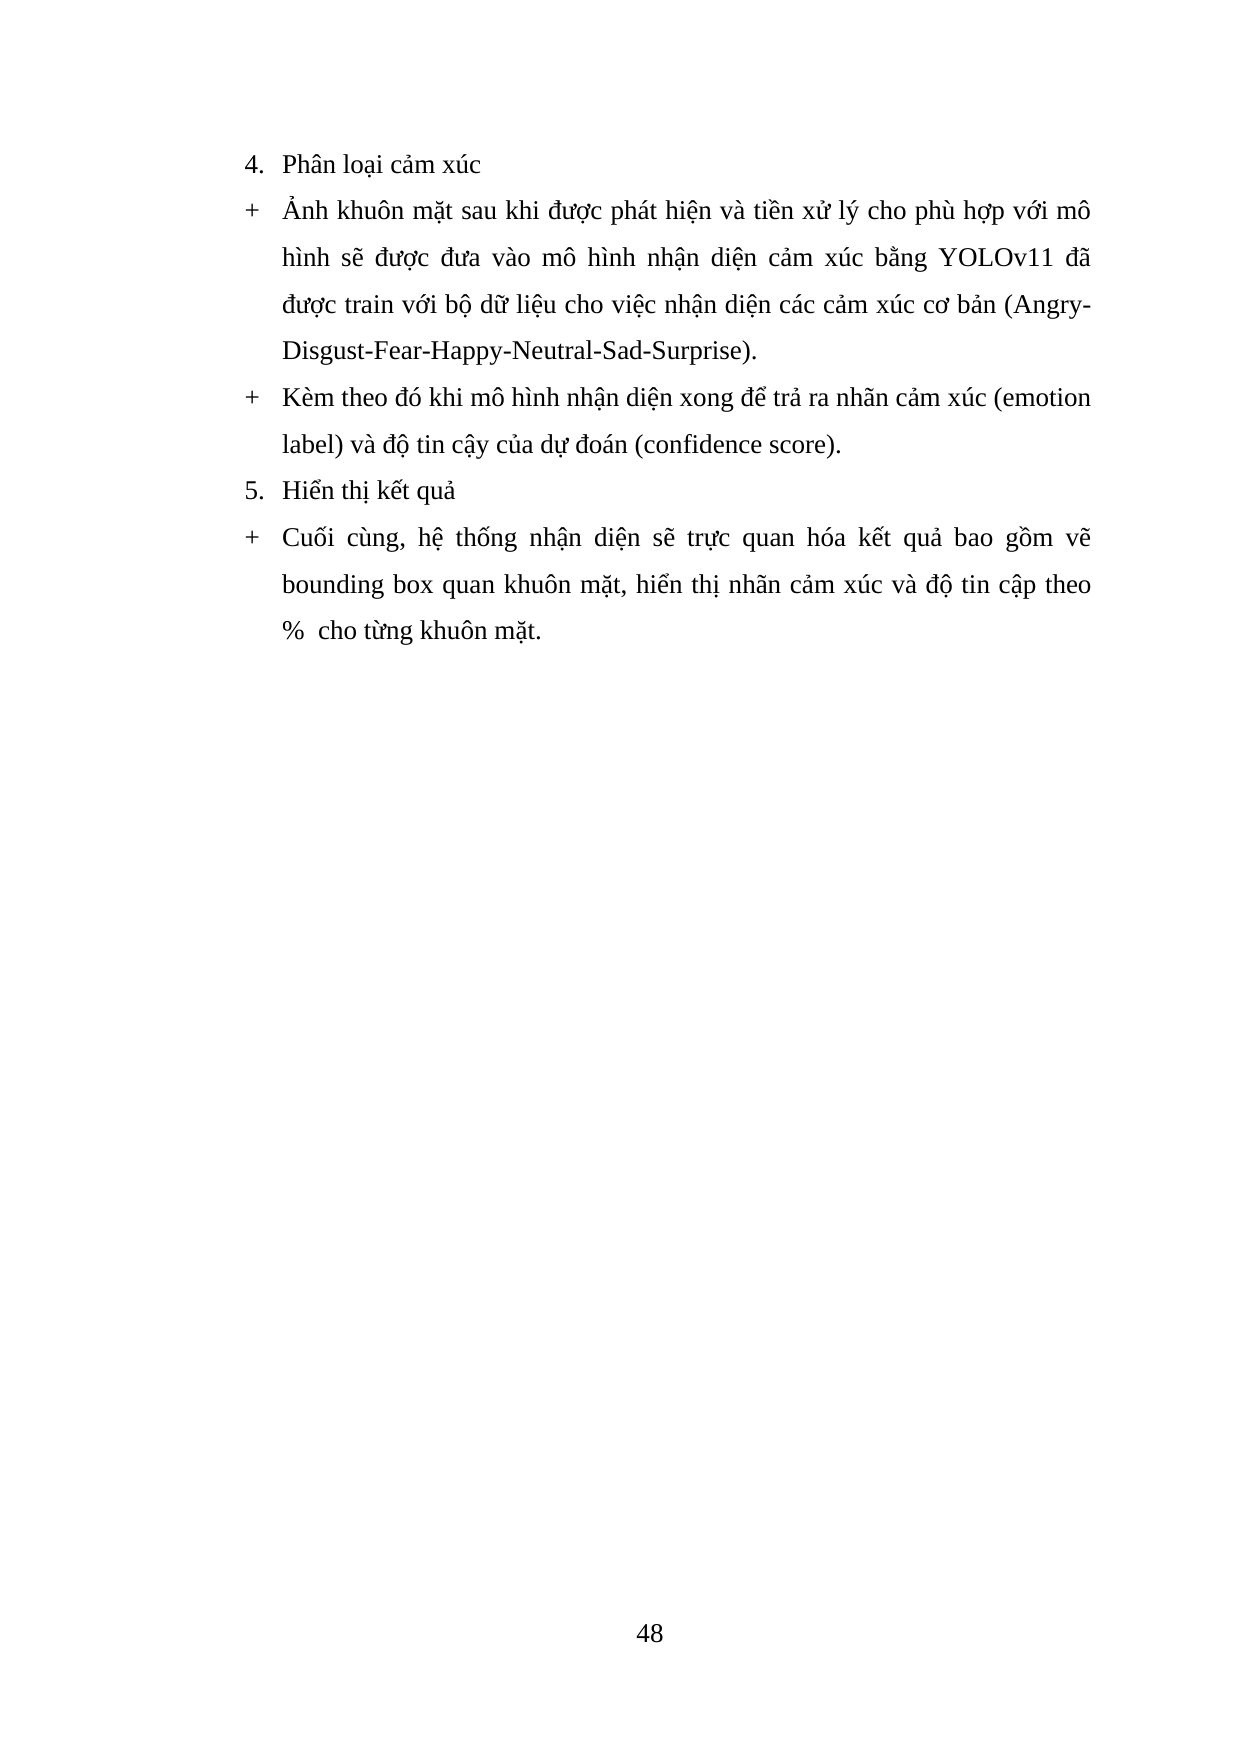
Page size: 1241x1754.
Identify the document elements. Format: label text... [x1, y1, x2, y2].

list Hiển thị kết quả [244, 474, 1092, 506]
list Phân loại cảm xúc [244, 148, 1092, 179]
list Cuối cùng, hệ thống nhận diện sẽ trực quan hóa kết quả bao gồm vẽ bounding box quan khuôn mặt, hiển thị nhãn cảm xúc và độ tin cập theo % cho từng khuôn mặt. [244, 521, 1092, 646]
list Kèm theo đó khi mô hình nhận diện xong để trả ra nhãn cảm xúc (emotion label) và độ tin cậy của dự đoán (confidence score). [244, 381, 1092, 459]
list Ảnh khuôn mặt sau khi được phát hiện và tiền xử lý cho phù hợp với mô hình sẽ được đưa vào mô hình nhận diện cảm xúc bằng YOLOv11 đã được train với bộ dữ liệu cho việc nhận diện các cảm xúc cơ bản (Angry-Disgust-Fear-Happy-Neutral-Sad-Surprise). [244, 194, 1092, 366]
